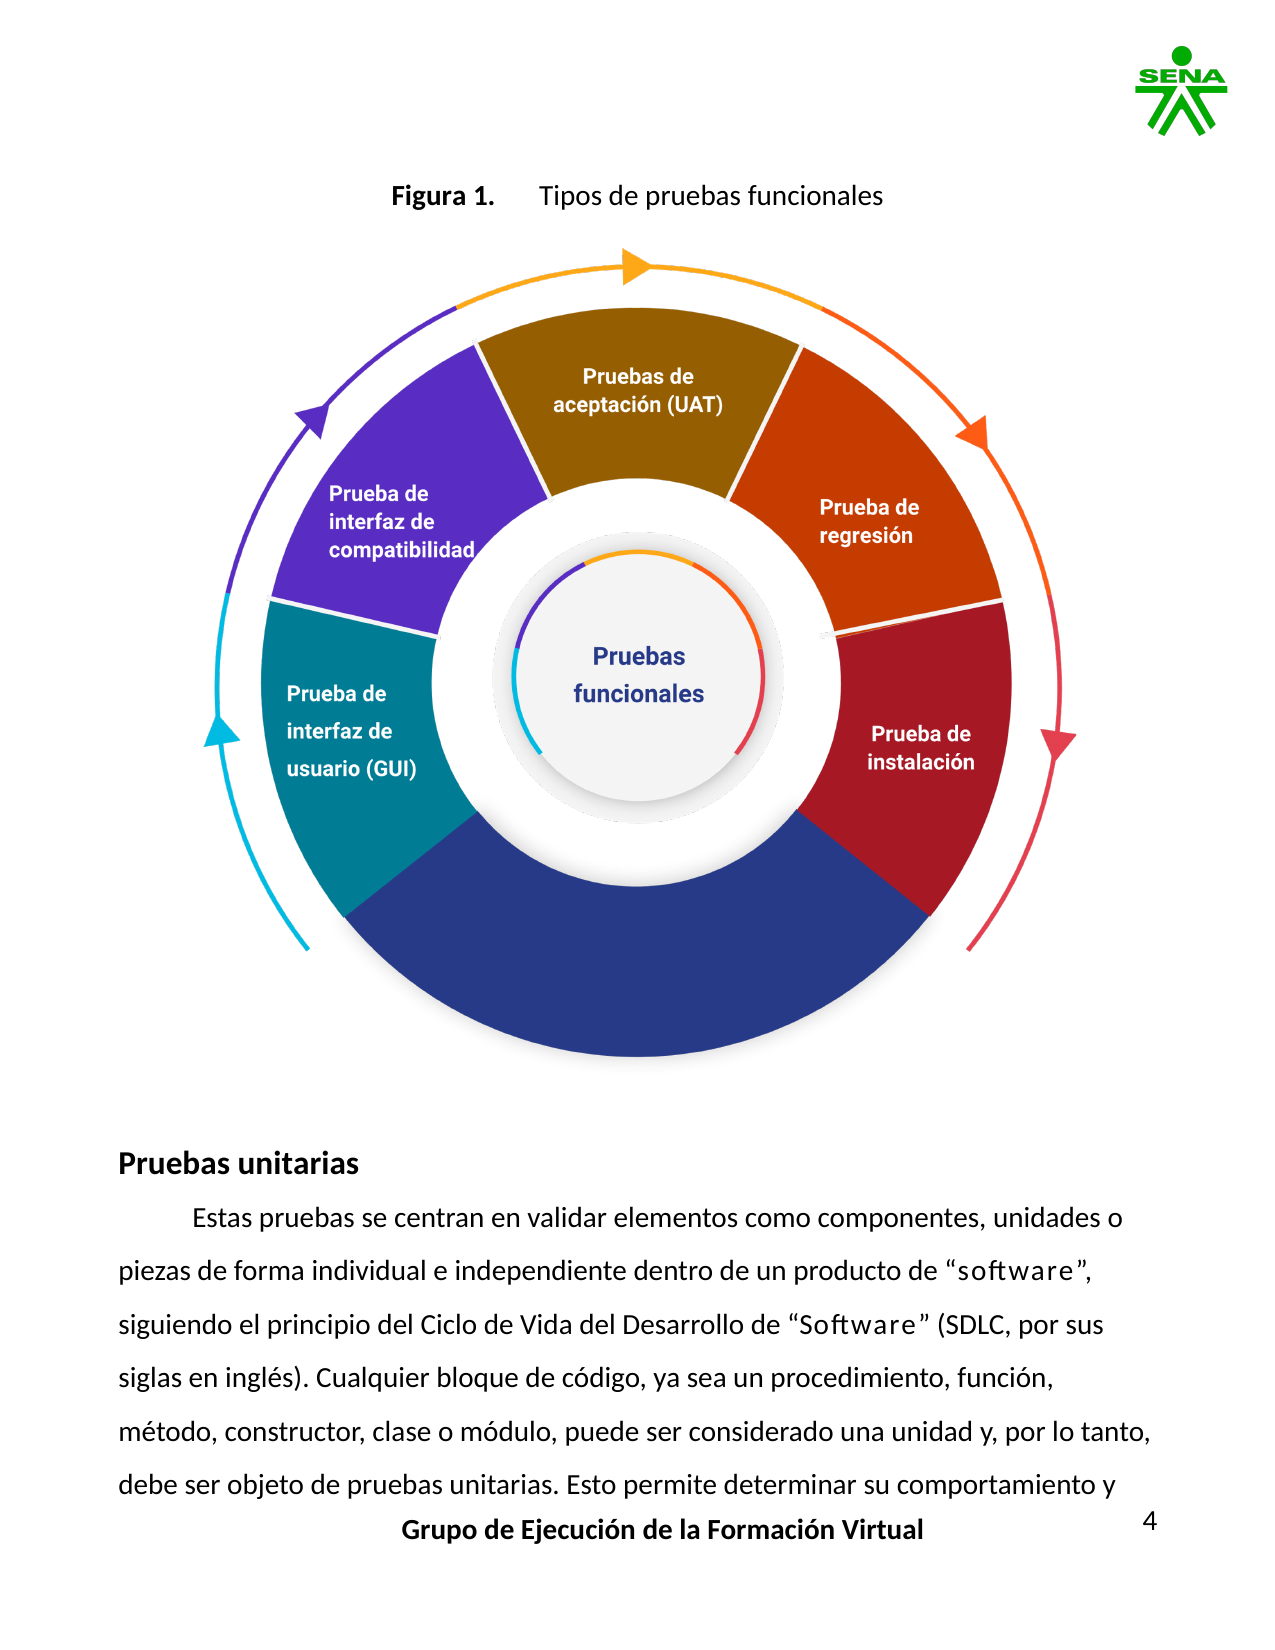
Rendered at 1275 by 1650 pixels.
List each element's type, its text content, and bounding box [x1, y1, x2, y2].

subtitle Pruebas unitarias [118, 1142, 1157, 1182]
picture [1135, 46, 1228, 136]
picture [198, 247, 1077, 1087]
text Tipos de pruebas funcionales [118, 177, 1157, 213]
